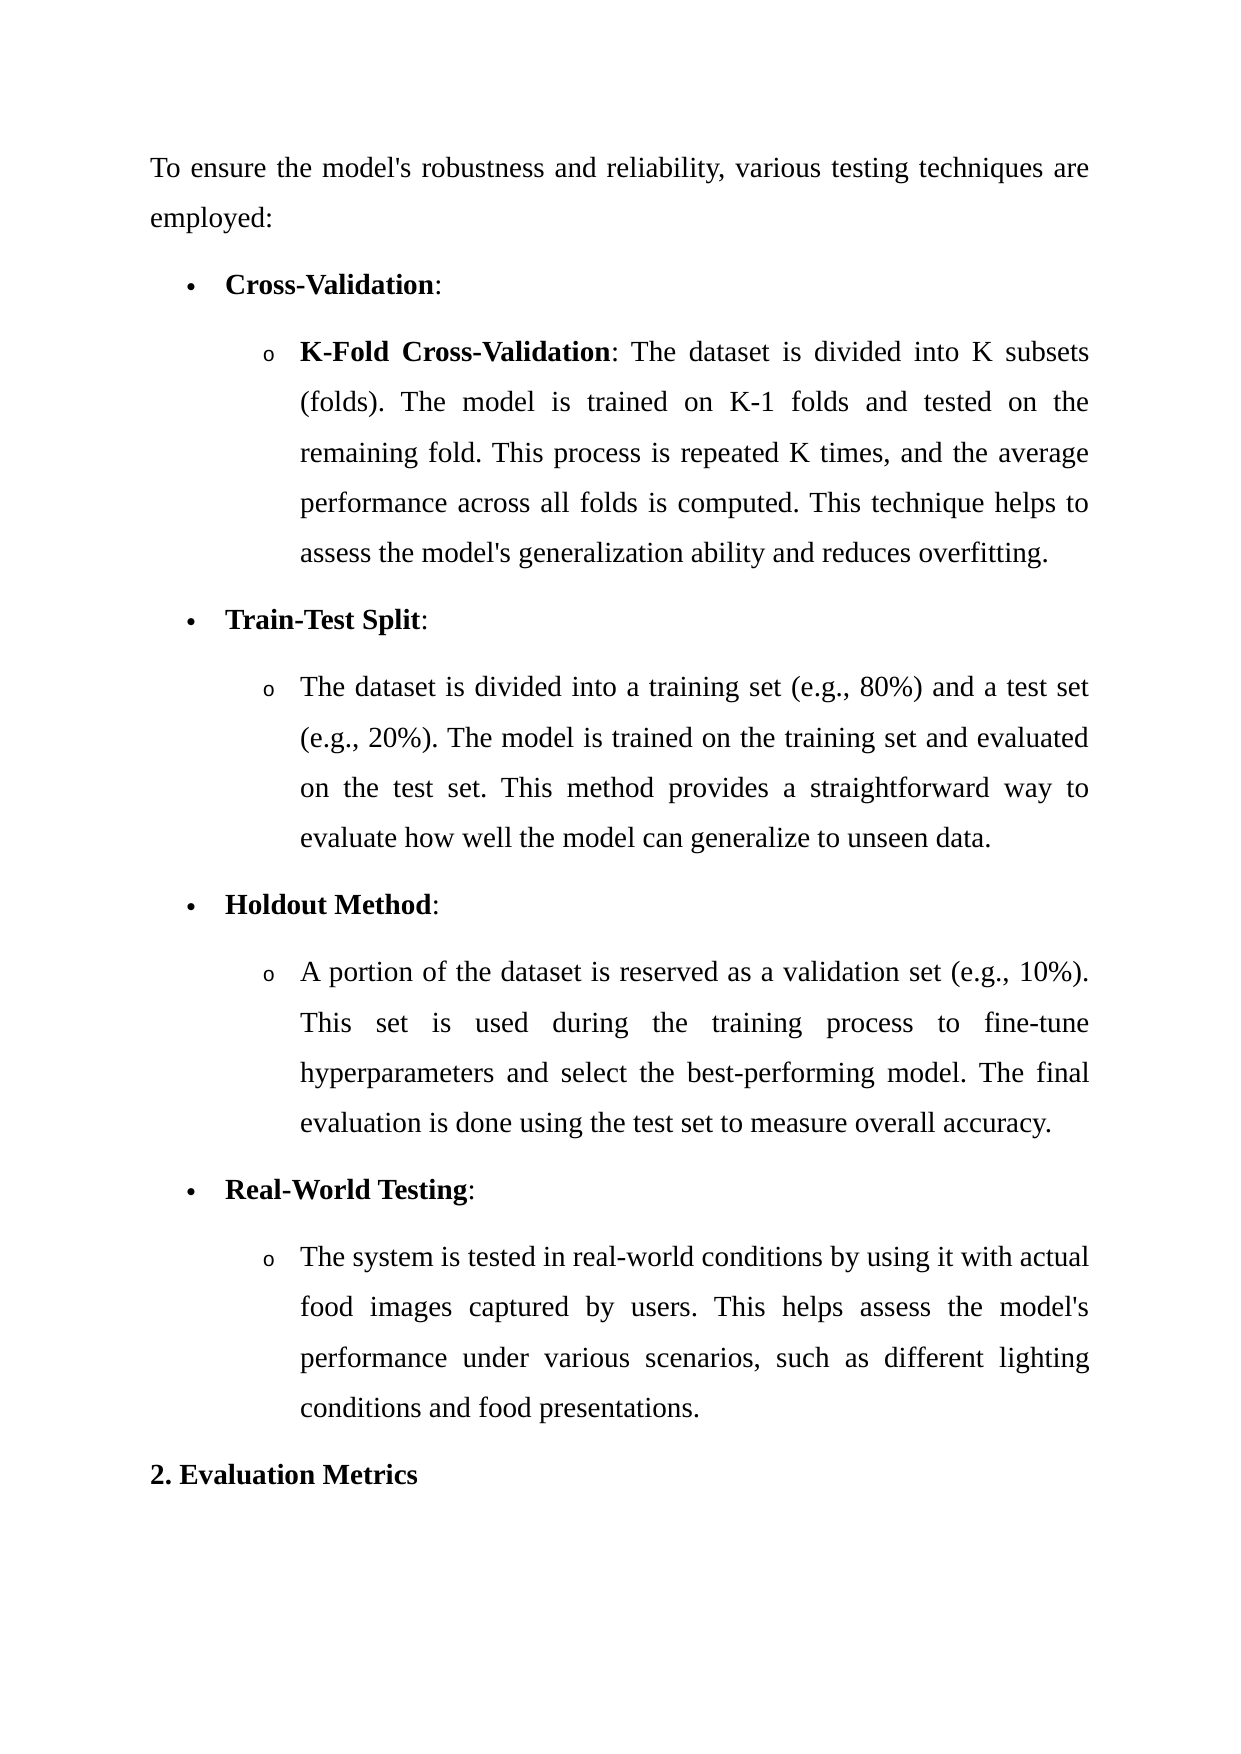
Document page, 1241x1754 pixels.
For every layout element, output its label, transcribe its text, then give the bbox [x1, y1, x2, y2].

list K-Fold Cross-Validation: The dataset is divided into K subsets (folds). The model is trained on K-1 folds and tested on the remaining fold. This process is repeated K times, and the average performance across all folds is computed. This technique helps to assess the model's generalization ability and reduces overfitting. [262, 334, 1090, 569]
list Cross-Validation: [187, 267, 1090, 301]
list Real-World Testing: [187, 1172, 1090, 1206]
list Holdout Method: [187, 887, 1090, 921]
list The system is tested in real-world conditions by using it with actual food images captured by users. This helps assess the model's performance under various scenarios, such as different lighting conditions and food presentations. [262, 1239, 1090, 1424]
text To ensure the model's robustness and reliability, various testing techniques are employed: [150, 150, 1090, 234]
list The dataset is divided into a training set (e.g., 80%) and a test set (e.g., 20%). The model is trained on the training set and evaluated on the test set. This method provides a straightforward way to evaluate how well the model can generalize to unseen data. [262, 669, 1090, 854]
text 2. Evaluation Metrics [150, 1457, 1090, 1491]
list A portion of the dataset is reserved as a validation set (e.g., 10%). This set is used during the training process to fine-tune hyperparameters and select the best-performing model. The final evaluation is done using the test set to measure overall accuracy. [262, 954, 1090, 1139]
list Train-Test Split: [187, 602, 1090, 636]
